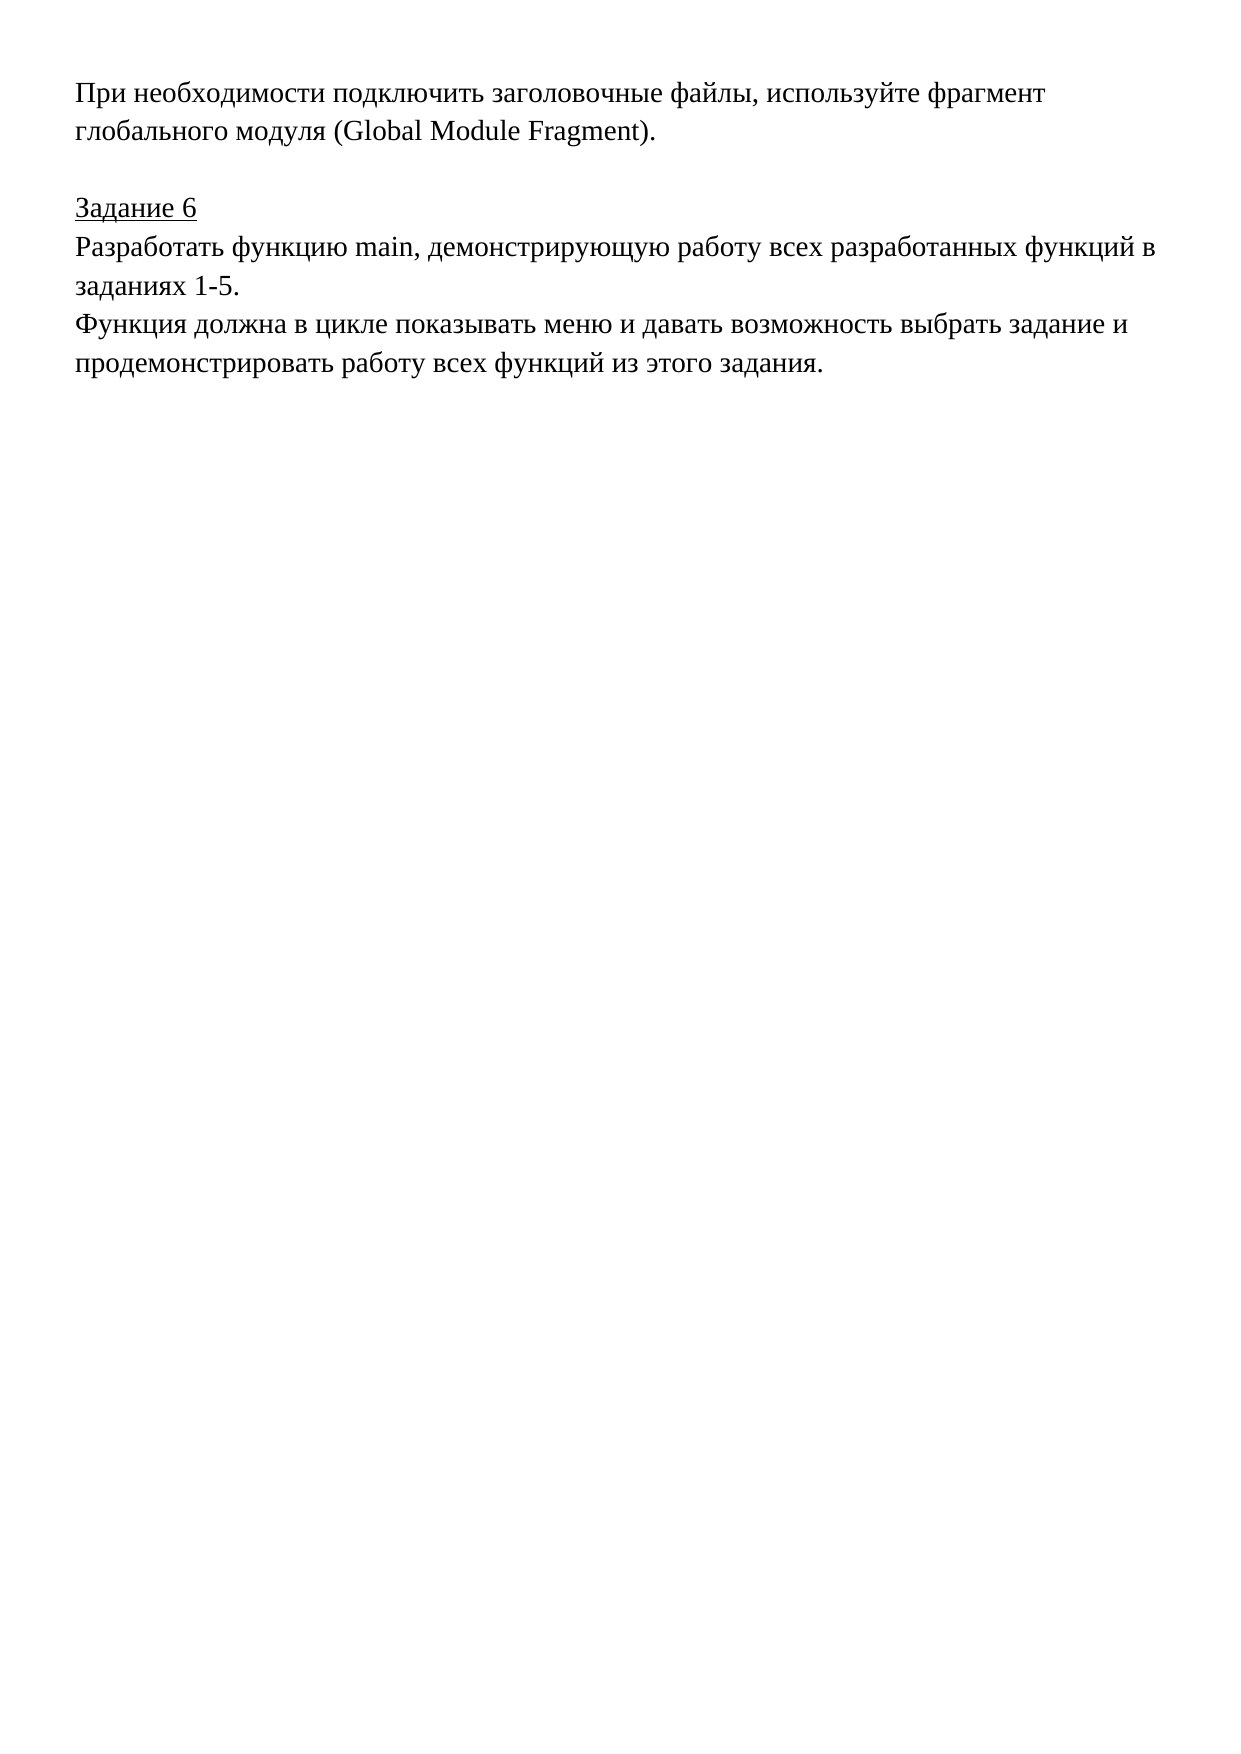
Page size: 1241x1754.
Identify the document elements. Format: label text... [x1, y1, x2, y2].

text При необходимости подключить заголовочные файлы, используйте фрагмент глобального модуля (Global Module Fragment). [75, 75, 1165, 147]
text Задание 6 [75, 191, 1165, 224]
text Функция должна в цикле показывать меню и давать возможность выбрать задание и продемонстрировать работу всех функций из этого задания. [75, 306, 1165, 378]
text Разработать функцию main, демонстрирующую работу всех разработанных функций в заданиях 1-5. [75, 229, 1165, 301]
